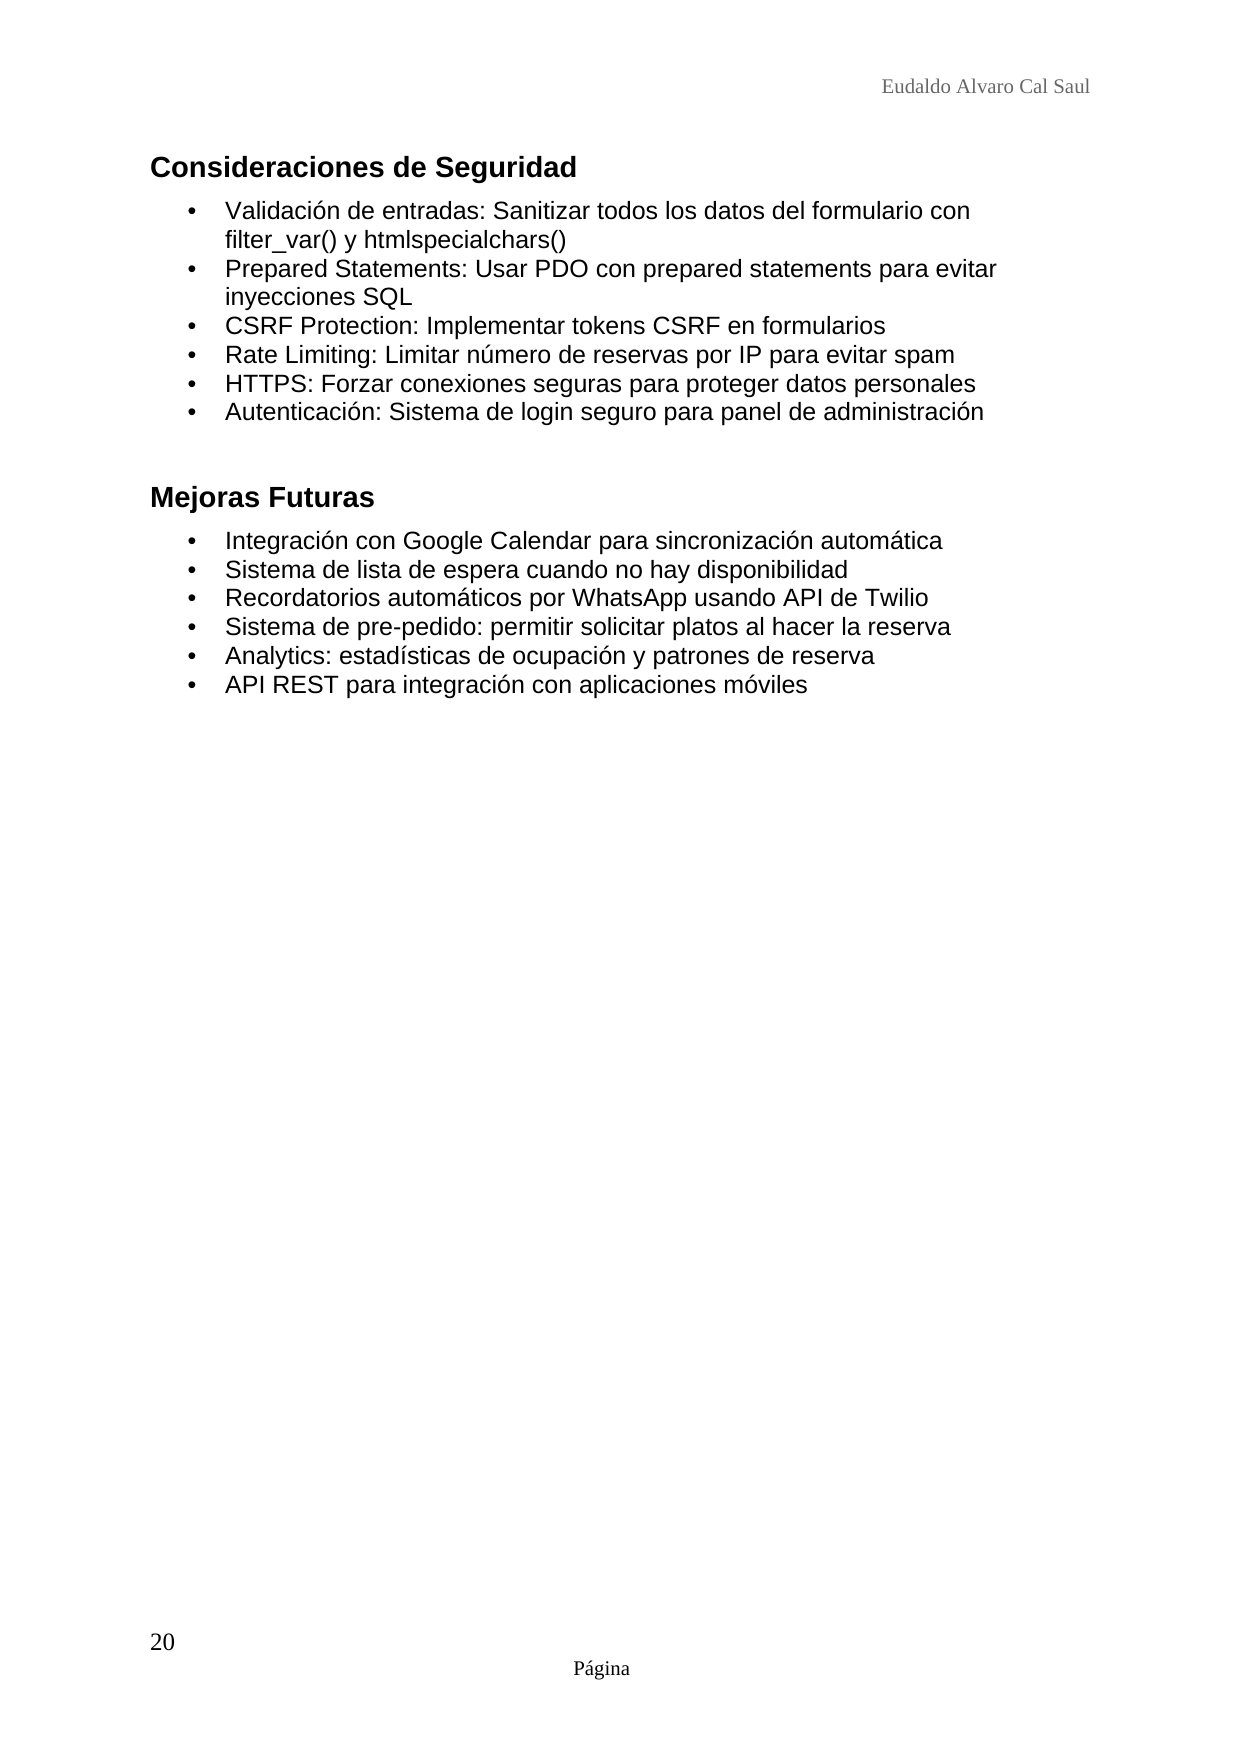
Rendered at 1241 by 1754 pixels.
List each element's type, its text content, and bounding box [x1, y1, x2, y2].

list Analytics: estadísticas de ocupación y patrones de reserva [187, 641, 1090, 669]
list Recordatorios automáticos por WhatsApp usando API de Twilio [187, 583, 1090, 612]
list CSRF Protection: Implementar tokens CSRF en formularios [187, 311, 1090, 340]
subtitle Mejoras Futuras [150, 480, 1090, 513]
list Prepared Statements: Usar PDO con prepared statements para evitar inyecciones SQL [187, 253, 1090, 311]
list API REST para integración con aplicaciones móviles [187, 669, 1090, 698]
list Integración con Google Calendar para sincronización automática [187, 526, 1090, 554]
list Rate Limiting: Limitar número de reservas por IP para evitar spam [187, 340, 1090, 368]
list HTTPS: Forzar conexiones seguras para proteger datos personales [187, 368, 1090, 397]
list Sistema de lista de espera cuando no hay disponibilidad [187, 554, 1090, 583]
list Sistema de pre-pedido: permitir solicitar platos al hacer la reserva [187, 612, 1090, 641]
list Autenticación: Sistema de login seguro para panel de administración [187, 397, 1090, 426]
subtitle Consideraciones de Seguridad [150, 150, 1090, 183]
list Validación de entradas: Sanitizar todos los datos del formulario con filter_var() y htmlspecialchars() [187, 196, 1090, 253]
